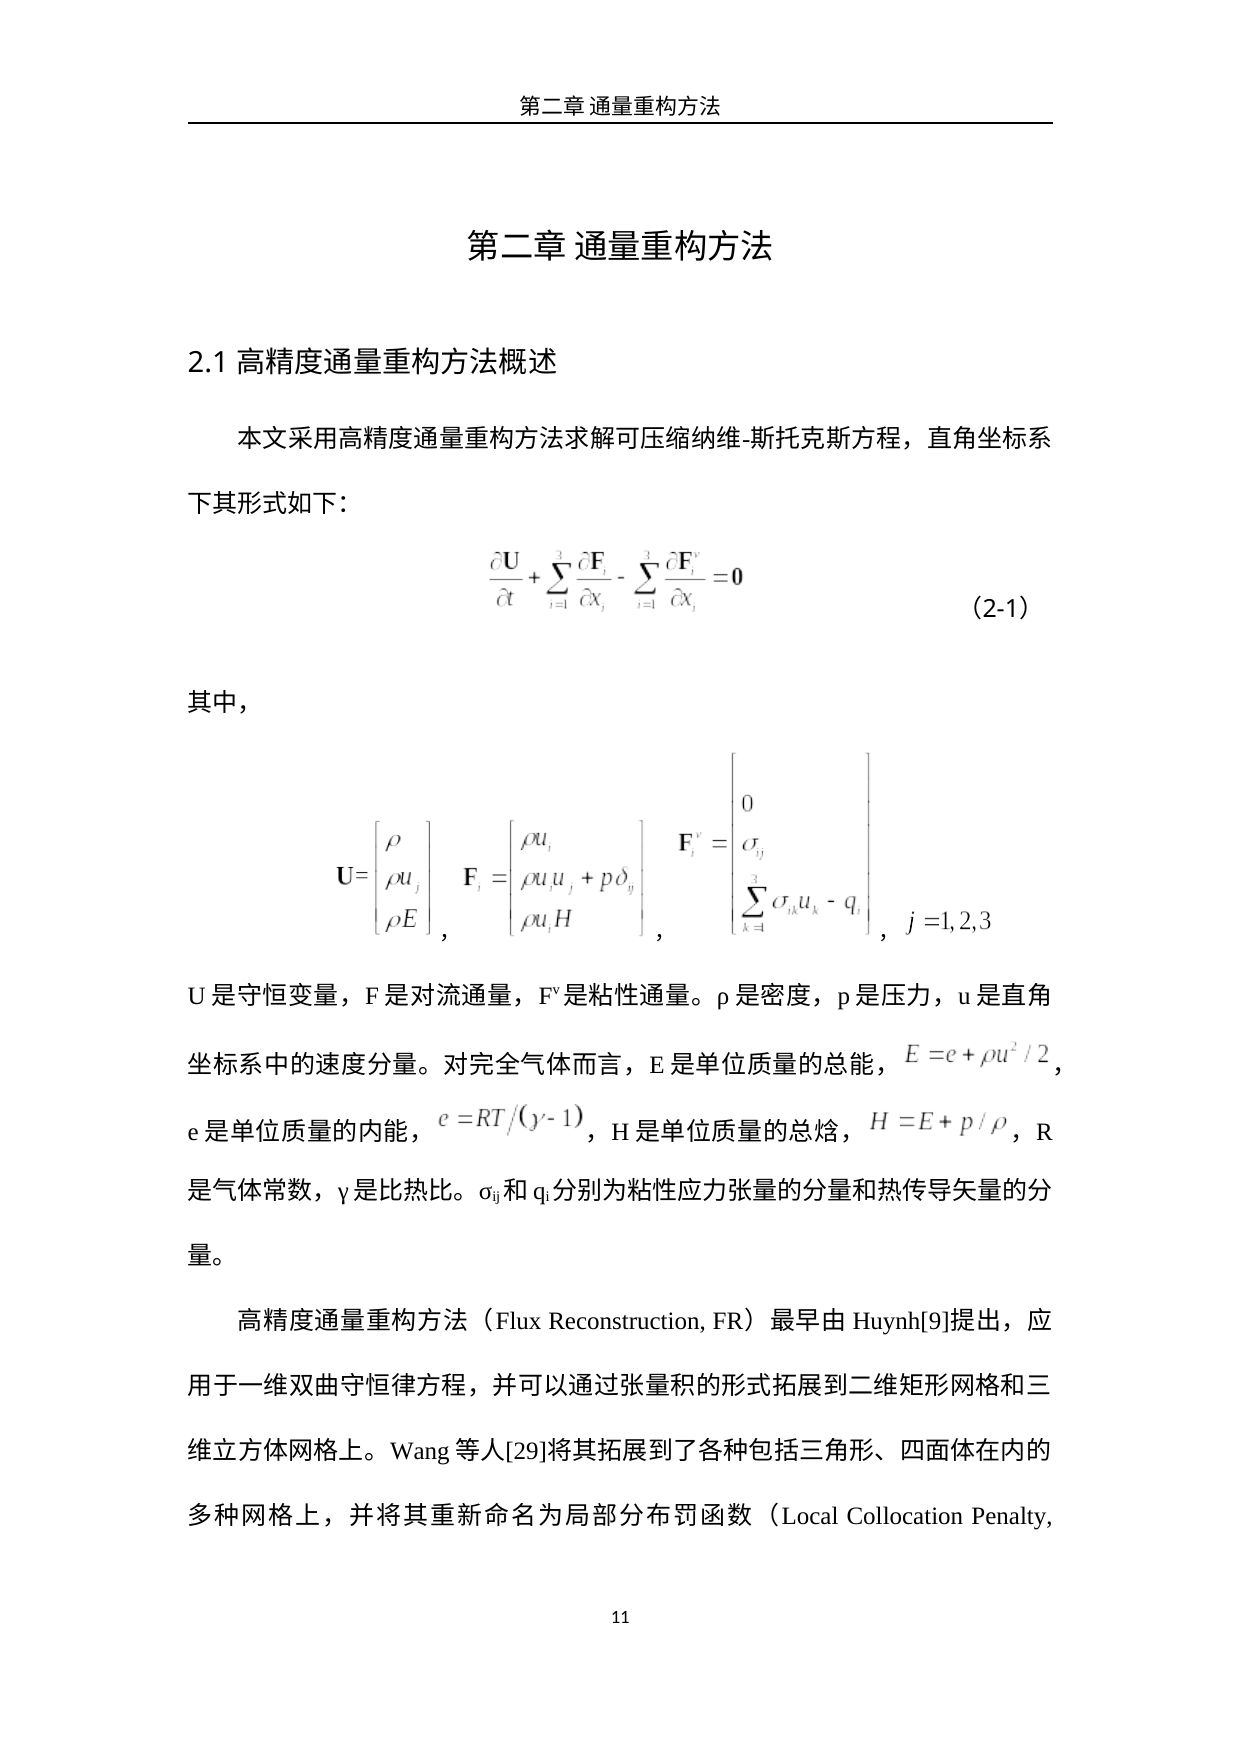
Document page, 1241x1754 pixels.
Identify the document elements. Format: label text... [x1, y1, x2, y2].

text ，，， [231, 733, 1053, 961]
text 本文采用高精度通量重构方法求解可压缩纳维-斯托克斯方程，直角坐标系下其形式如下： [187, 404, 1053, 534]
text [187, 1286, 1053, 1546]
subtitle 2.1 高精度通量重构方法概述 [187, 327, 1053, 392]
text 其中， [187, 668, 1053, 733]
subtitle 第二章 通量重构方法 [187, 212, 1053, 277]
text U是守恒变量，F是对流通量，Fv是粘性通量。ρ是密度，p是压力，u是直角坐标系中的速度分量。对完全气体而言，E是单位质量的总能，，e是单位质量的内能，，H是单位质量的总焓，，R是气体常数，γ是比热比。σij和qi分别为粘性应力张量的分量和热传导矢量的分量。 [187, 961, 1053, 1286]
text （2-1） [187, 534, 1053, 632]
